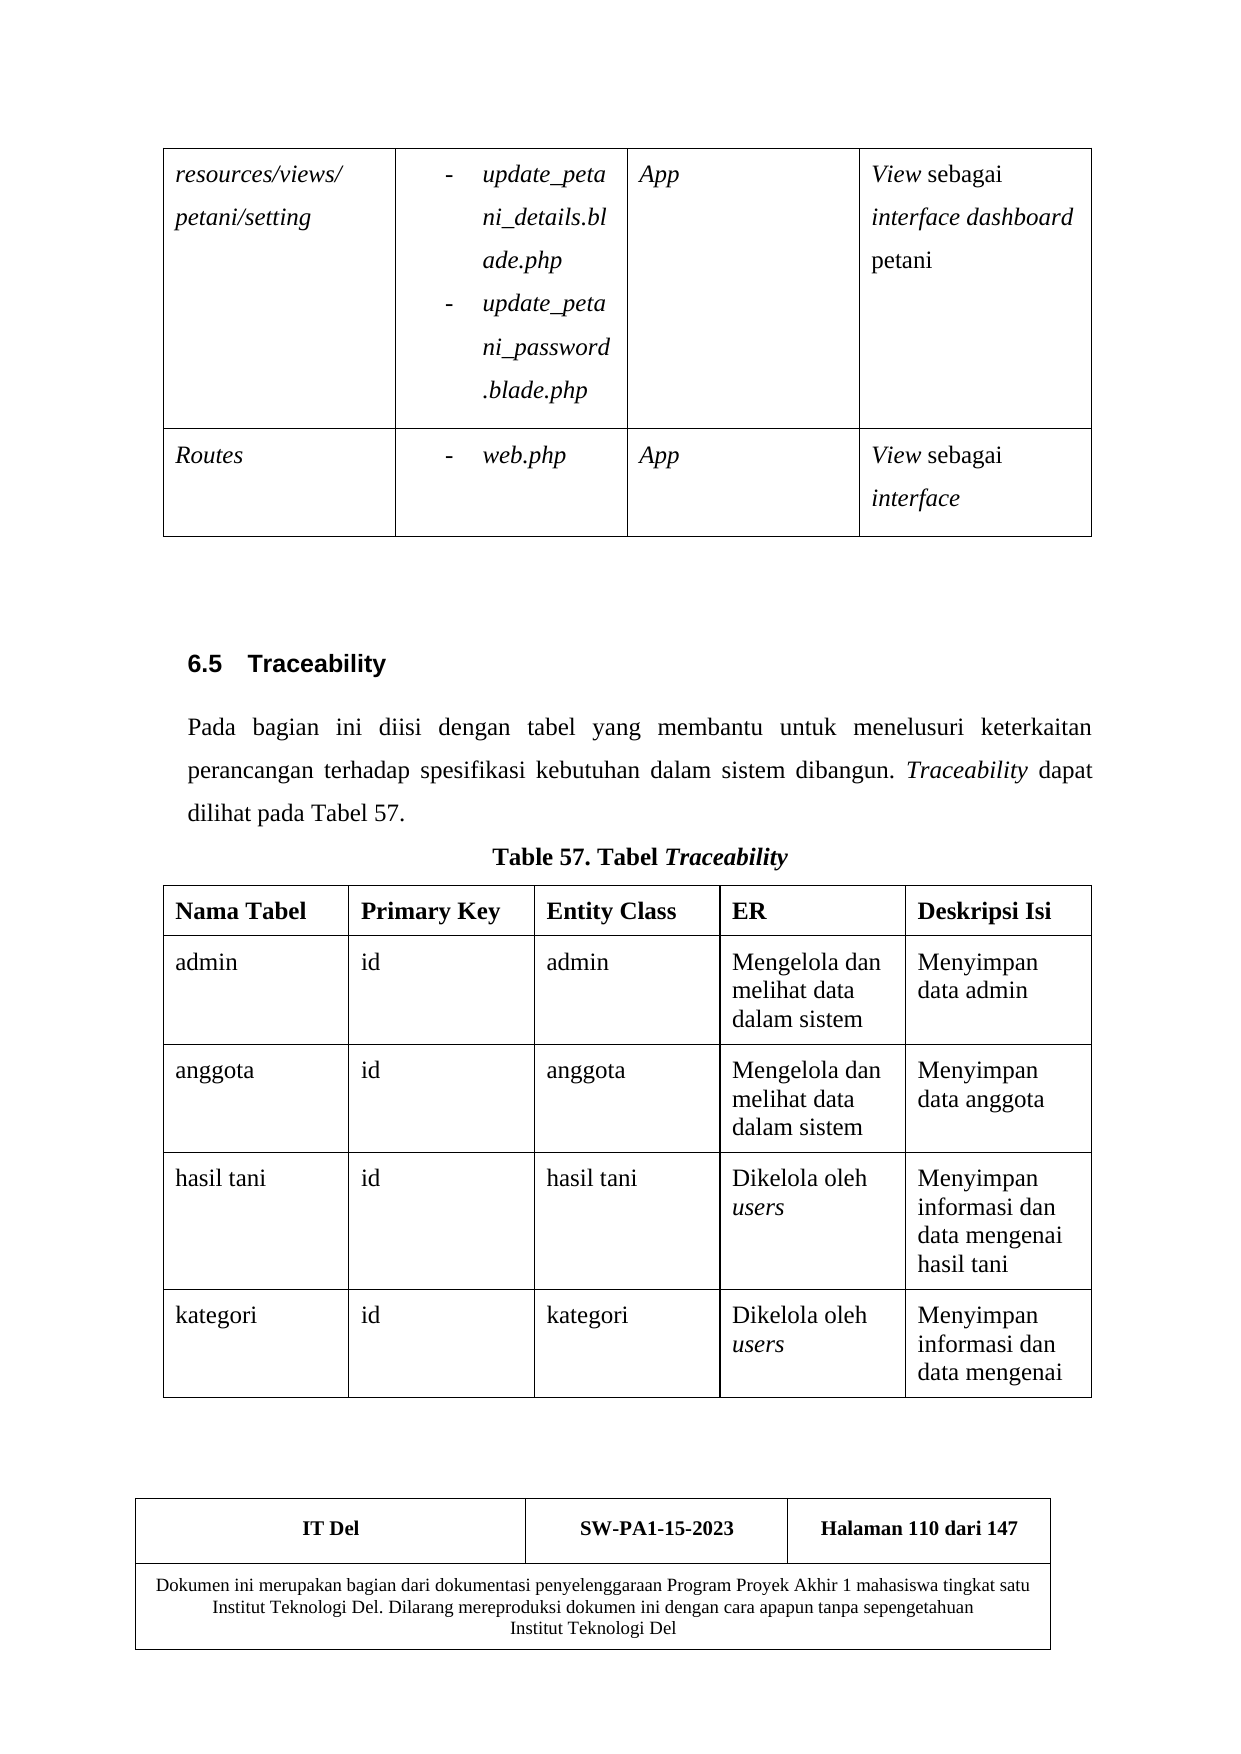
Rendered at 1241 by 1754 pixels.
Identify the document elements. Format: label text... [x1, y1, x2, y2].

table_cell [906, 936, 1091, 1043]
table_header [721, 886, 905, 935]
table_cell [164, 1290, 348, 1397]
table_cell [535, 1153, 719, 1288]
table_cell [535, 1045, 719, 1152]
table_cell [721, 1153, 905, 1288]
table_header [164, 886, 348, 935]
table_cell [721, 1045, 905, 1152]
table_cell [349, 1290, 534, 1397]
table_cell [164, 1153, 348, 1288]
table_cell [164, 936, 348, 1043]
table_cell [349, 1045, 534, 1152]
text Pada bagian ini diisi dengan tabel yang membantu untuk menelusuri keterkaitan perancangan terhadap spesifikasi kebutuhan dalam sistem dibangun. Traceability dapat dilihat pada Tabel 57. [187, 712, 1092, 827]
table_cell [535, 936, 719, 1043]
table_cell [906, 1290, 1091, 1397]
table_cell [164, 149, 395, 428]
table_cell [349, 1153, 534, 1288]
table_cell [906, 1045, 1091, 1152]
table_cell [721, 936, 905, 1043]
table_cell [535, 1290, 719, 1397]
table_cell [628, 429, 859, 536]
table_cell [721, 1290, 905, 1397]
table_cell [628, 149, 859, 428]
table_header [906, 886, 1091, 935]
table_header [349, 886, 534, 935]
text Table 57. Tabel Traceability [187, 842, 1092, 870]
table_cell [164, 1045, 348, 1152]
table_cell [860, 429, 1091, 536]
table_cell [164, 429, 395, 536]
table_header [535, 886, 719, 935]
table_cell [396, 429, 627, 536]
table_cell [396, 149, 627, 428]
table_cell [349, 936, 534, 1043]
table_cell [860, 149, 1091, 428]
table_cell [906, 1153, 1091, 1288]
subtitle Traceability [187, 648, 1092, 677]
